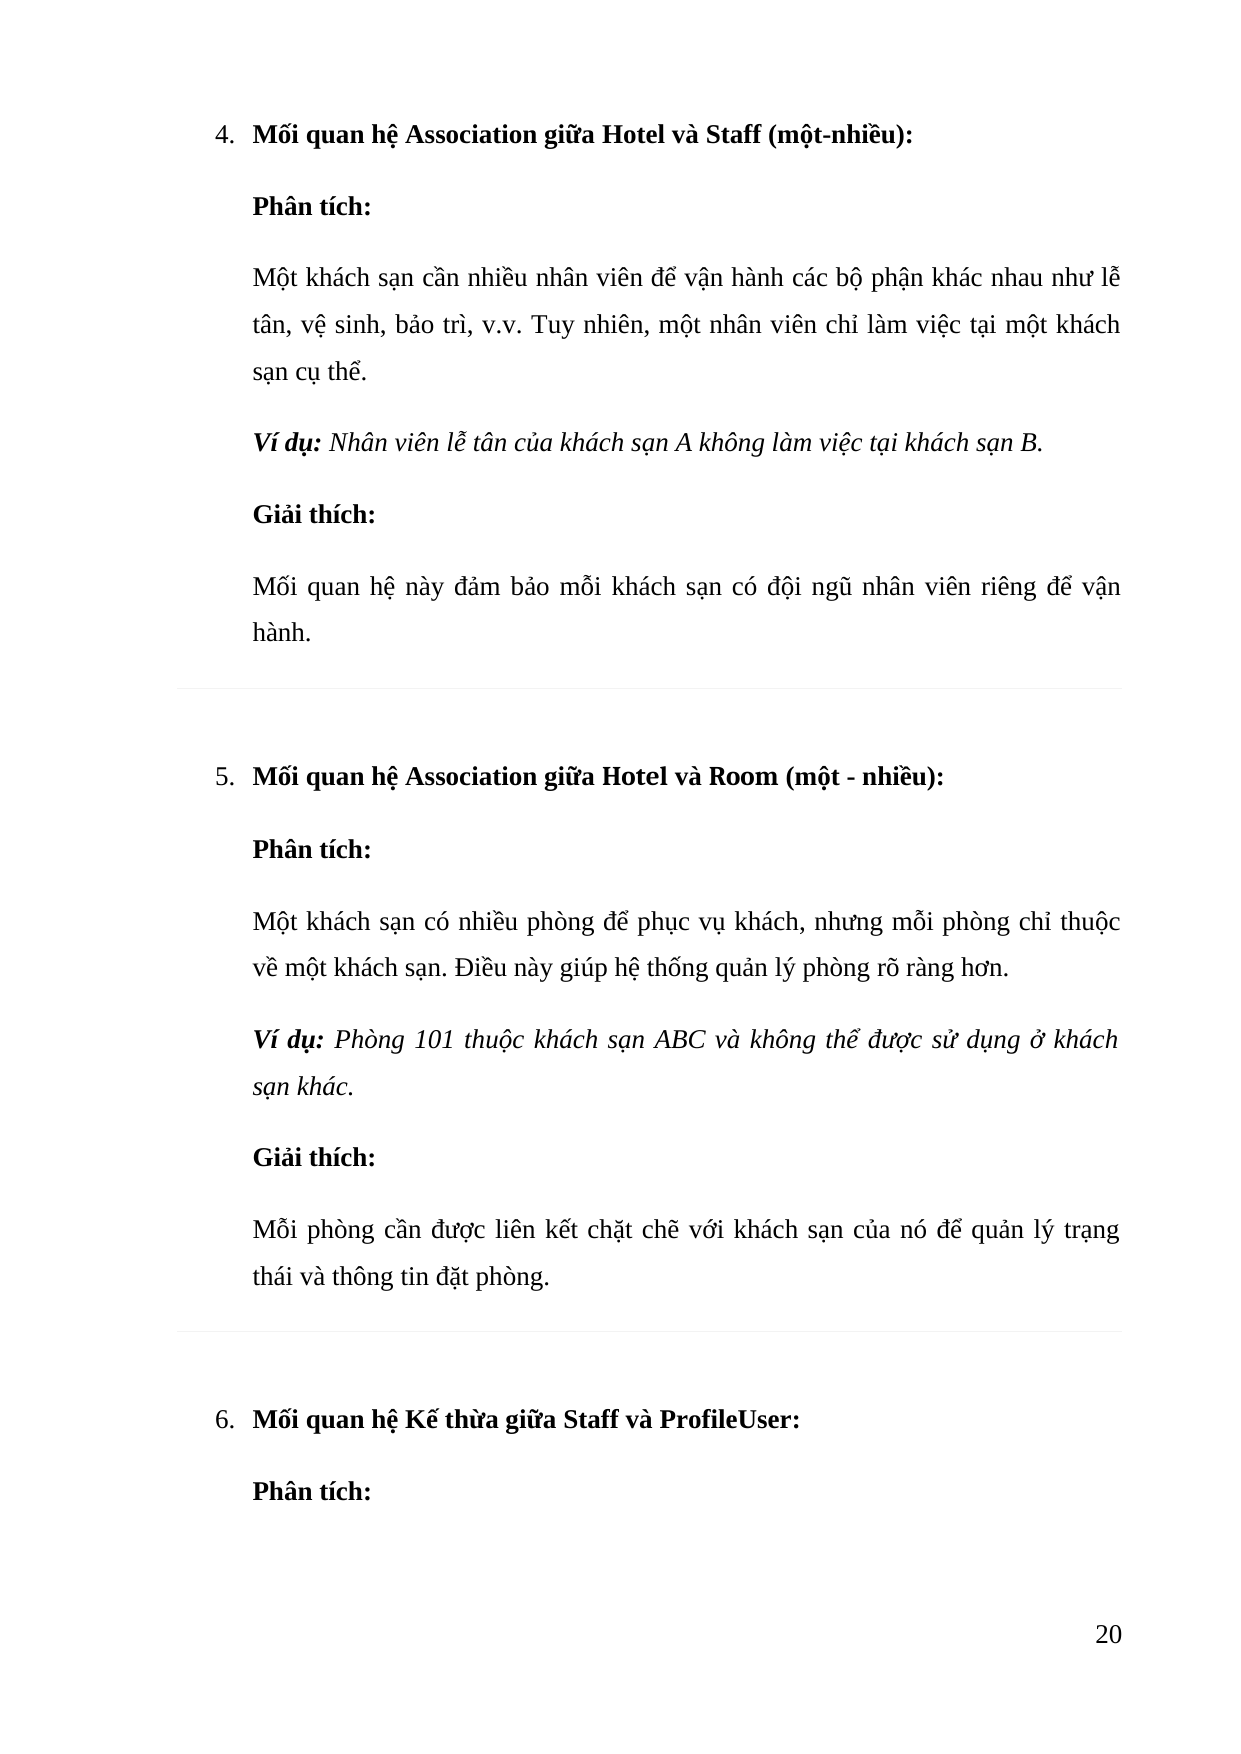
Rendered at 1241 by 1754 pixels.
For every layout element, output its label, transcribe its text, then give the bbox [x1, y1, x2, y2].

text Mối quan hệ này đảm bảo mỗi khách sạn có đội ngũ nhân viên riêng để vận hành. [252, 570, 1122, 648]
list Mối quan hệ Kế thừa giữa Staff và ProfileUser: [215, 1403, 1122, 1434]
text Phân tích: [252, 190, 1122, 221]
text Một khách sạn cần nhiều nhân viên để vận hành các bộ phận khác nhau như lễ tân, vệ sinh, bảo trì, v.v. Tuy nhiên, một nhân viên chỉ làm việc tại một khách sạn cụ thể. [252, 261, 1122, 386]
text Ví dụ: Nhân viên lễ tân của khách sạn A không làm việc tại khách sạn B. [252, 426, 1122, 458]
text Một khách sạn có nhiều phòng để phục vụ khách, nhưng mỗi phòng chỉ thuộc về một khách sạn. Điều này giúp hệ thống quản lý phòng rõ ràng hơn. [252, 904, 1122, 982]
text Giải thích: [252, 1141, 1122, 1172]
text Ví dụ: Phòng 101 thuộc khách sạn ABC và không thể được sử dụng ở khách sạn khác. [252, 1023, 1122, 1101]
text Phân tích: [252, 833, 1122, 864]
text Mỗi phòng cần được liên kết chặt chẽ với khách sạn của nó để quản lý trạng thái và thông tin đặt phòng. [252, 1213, 1122, 1291]
list Mối quan hệ Association giữa Hotel và Staff (một-nhiều): [215, 118, 1122, 149]
list Mối quan hệ Association giữa Hotel và Room (một - nhiều): [215, 760, 1122, 792]
text Giải thích: [252, 498, 1122, 529]
text Phân tích: [252, 1474, 1122, 1506]
